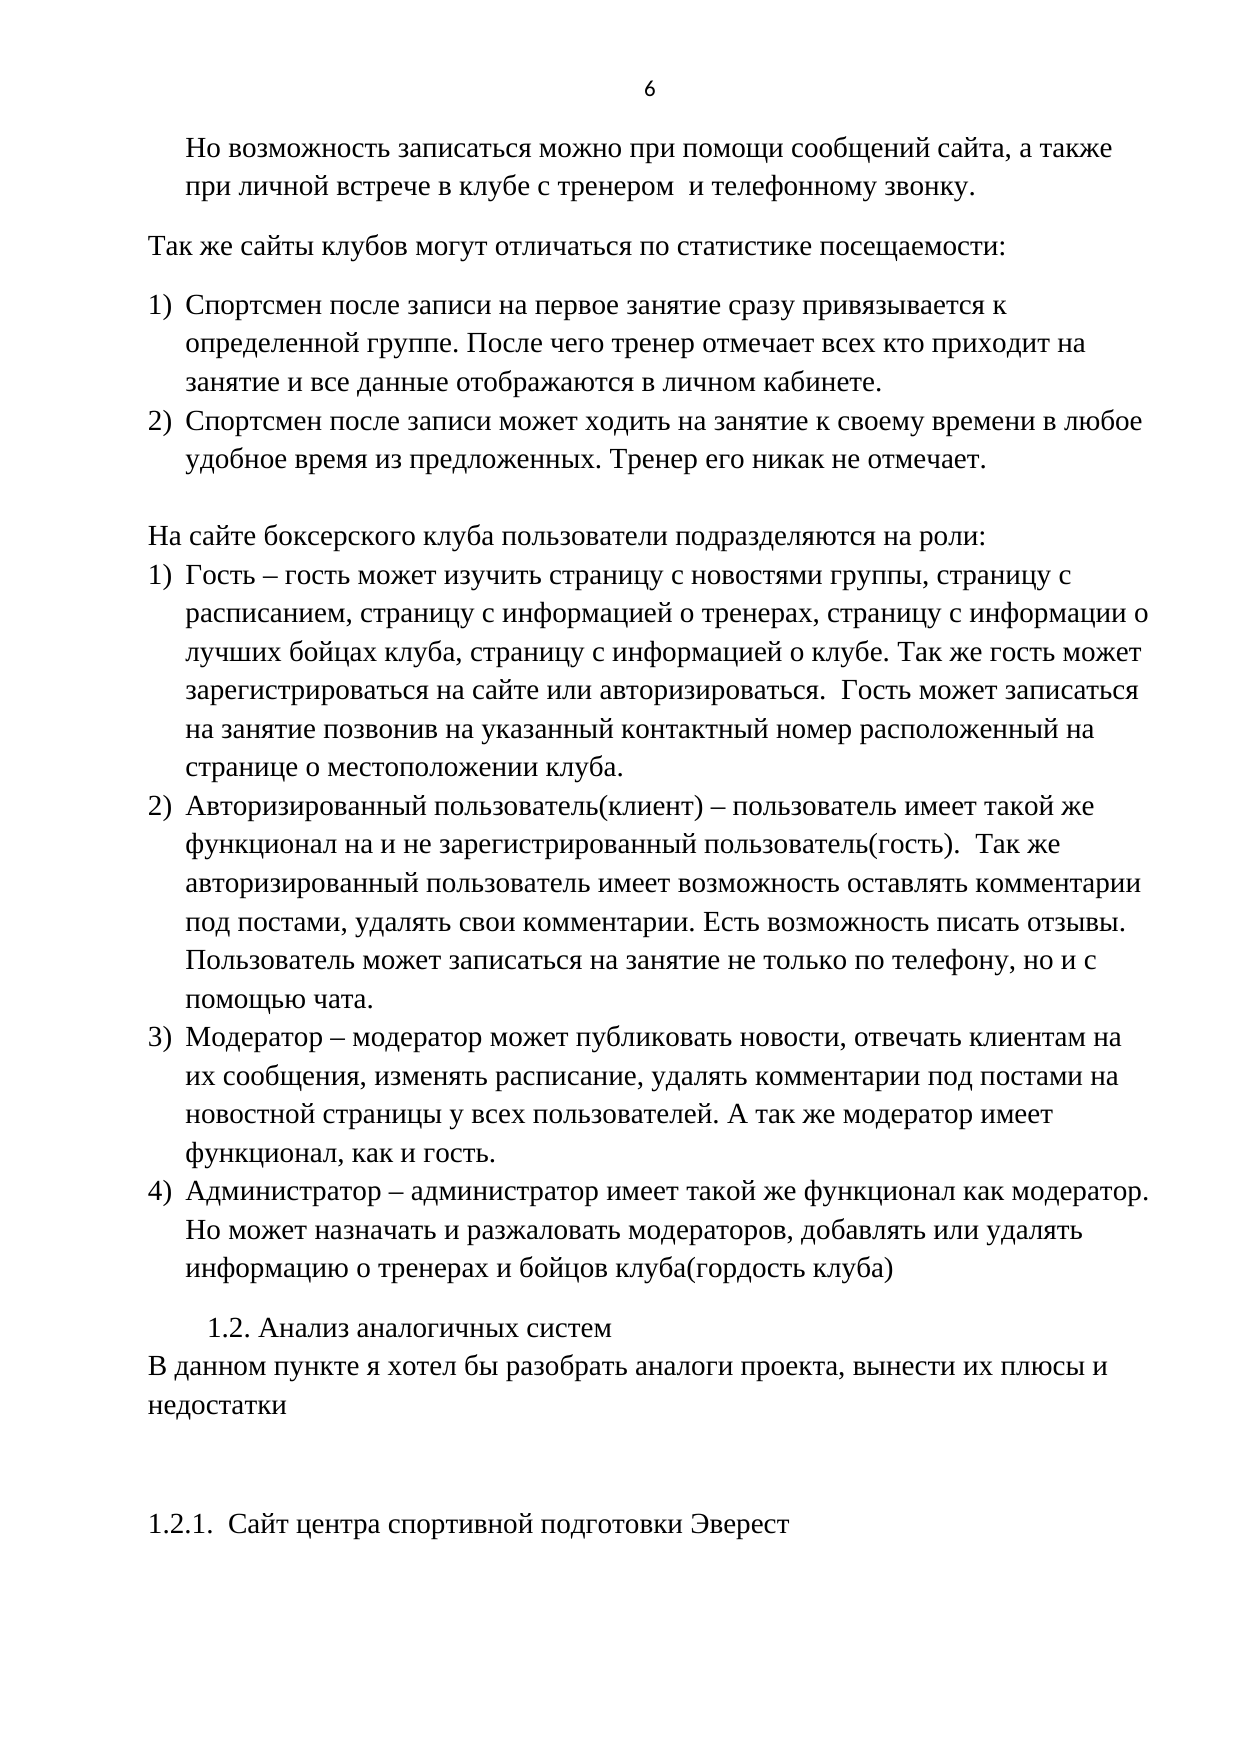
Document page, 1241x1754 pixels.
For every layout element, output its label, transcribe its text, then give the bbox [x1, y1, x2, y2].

list Авторизированный пользователь(клиент) – пользователь имеет такой же функционал на и не зарегистрированный пользователь(гость). Так же авторизированный пользователь имеет возможность оставлять комментарии под постами, удалять свои комментарии. Есть возможность писать отзывы. Пользователь может записаться на занятие не только по телефону, но и с помощью чата. [148, 788, 1152, 1014]
list Гость – гость может изучить страницу с новостями группы, страницу с расписанием, страницу с информацией о тренерах, страницу с информации о лучших бойцах клуба, страницу с информацией о клубе. Так же гость может зарегистрироваться на сайте или авторизироваться. Гость может записаться на занятие позвонив на указанный контактный номер расположенный на странице о местоположении клуба. [148, 557, 1152, 783]
list На сайте боксерского клуба пользователи подразделяются на роли: [148, 518, 1152, 552]
list Спортсмен после записи на первое занятие сразу привязывается к определенной группе. После чего тренер отмечает всех кто приходит на занятие и все данные отображаются в личном кабинете. [148, 287, 1152, 398]
list Модератор – модератор может публиковать новости, отвечать клиентам на их сообщения, изменять расписание, удалять комментарии под постами на новостной страницы у всех пользователей. А так же модератор имеет функционал, как и гость. [148, 1019, 1152, 1168]
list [148, 130, 1152, 202]
text 1.2.1. Сайт центра спортивной подготовки Эверест [148, 1506, 1152, 1539]
subtitle 1.2. Анализ аналогичных систем [148, 1310, 1152, 1343]
list Администратор – администратор имеет такой же функционал как модератор. Но может назначать и разжаловать модераторов, добавлять или удалять информацию о тренерах и бойцов клуба(гордость клуба) [148, 1173, 1152, 1284]
list Спортсмен после записи может ходить на занятие к своему времени в любое удобное время из предложенных. Тренер его никак не отмечает. [148, 403, 1152, 475]
text В данном пункте я хотел бы разобрать аналоги проекта, вынести их плюсы и недостатки [148, 1348, 1152, 1421]
text Так же сайты клубов могут отличаться по статистике посещаемости: [148, 228, 1152, 261]
